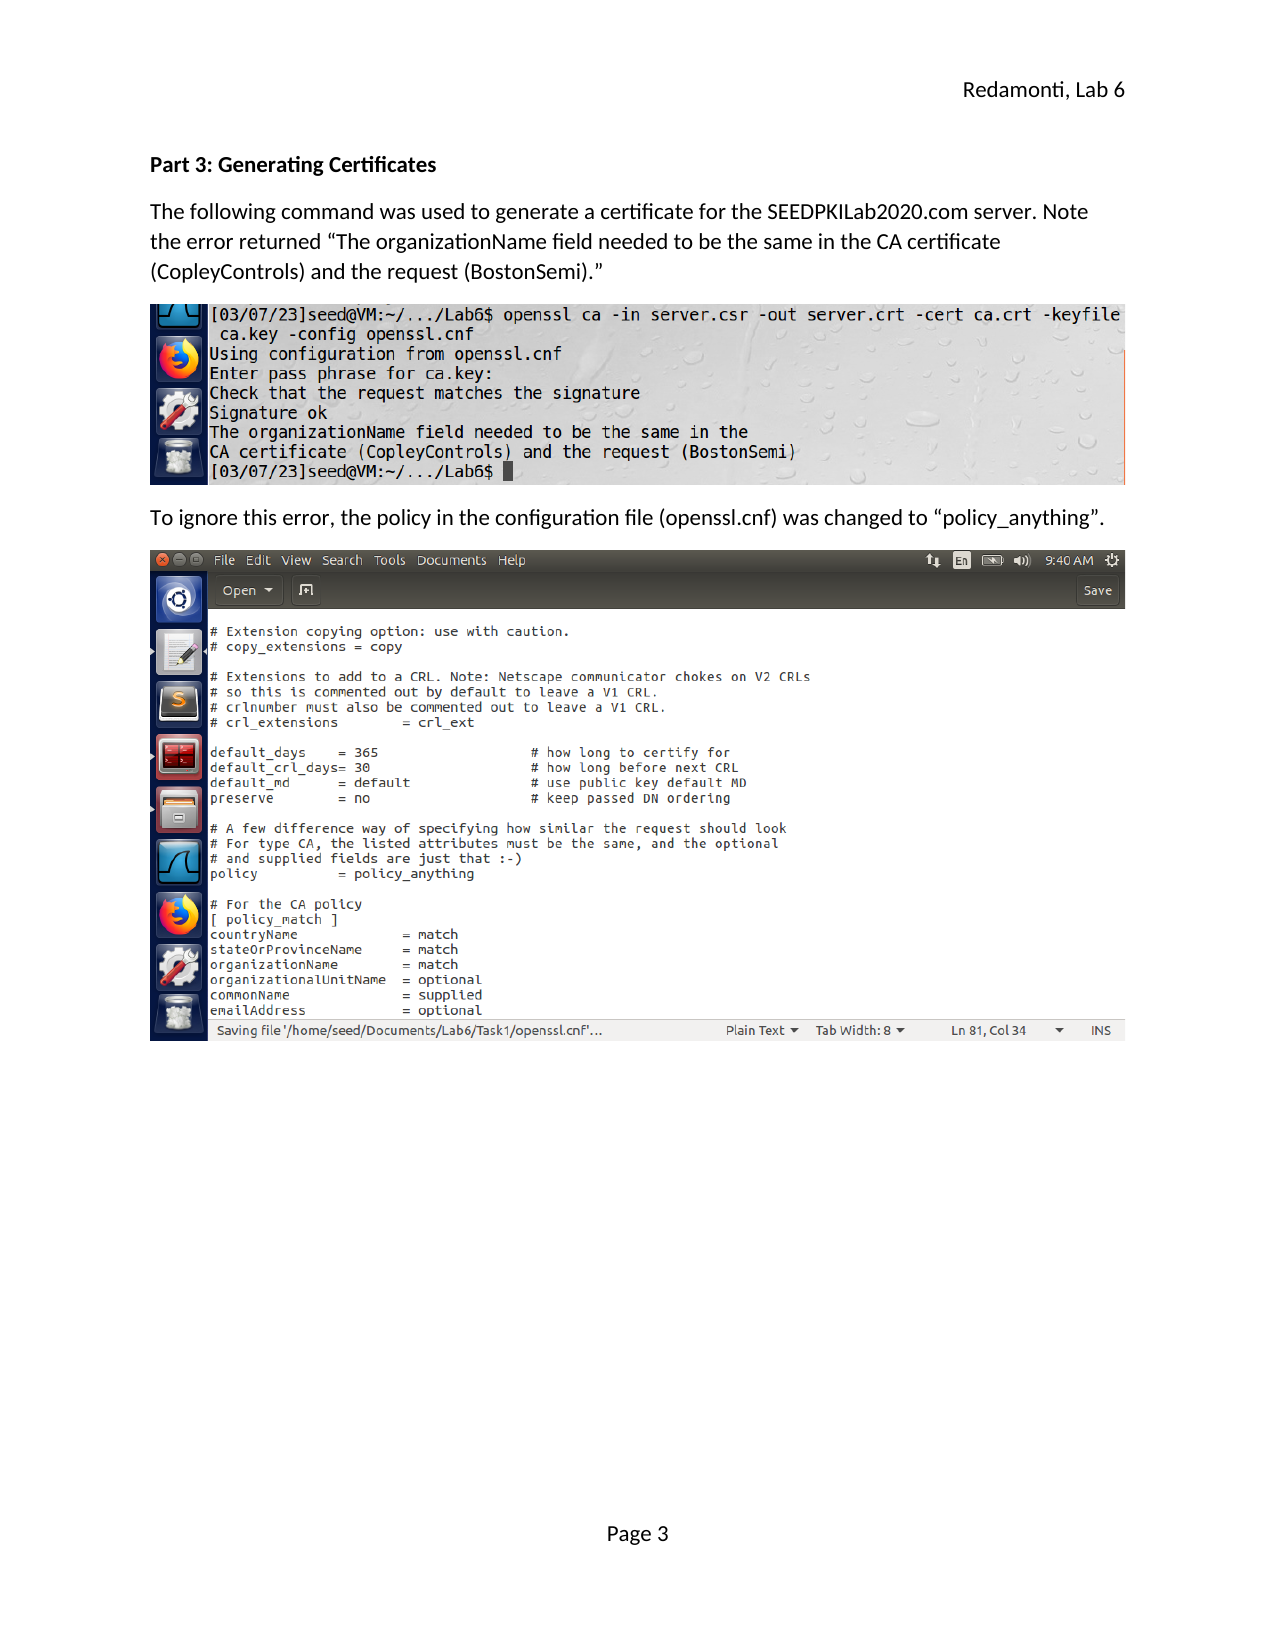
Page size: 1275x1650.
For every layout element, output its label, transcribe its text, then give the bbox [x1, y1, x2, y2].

picture [150, 304, 1125, 485]
text Part 3: Generating Certificates [150, 150, 1125, 178]
text The following command was used to generate a certificate for the SEEDPKILab2020.com server. Note the error returned “The organizationName field needed to be the same in the CA certificate (CopleyControls) and the request (BostonSemi).” [150, 197, 1125, 285]
picture [150, 550, 1125, 1041]
text To ignore this error, the policy in the configuration file (openssl.cnf) was changed to “policy_anything”. [150, 503, 1125, 531]
